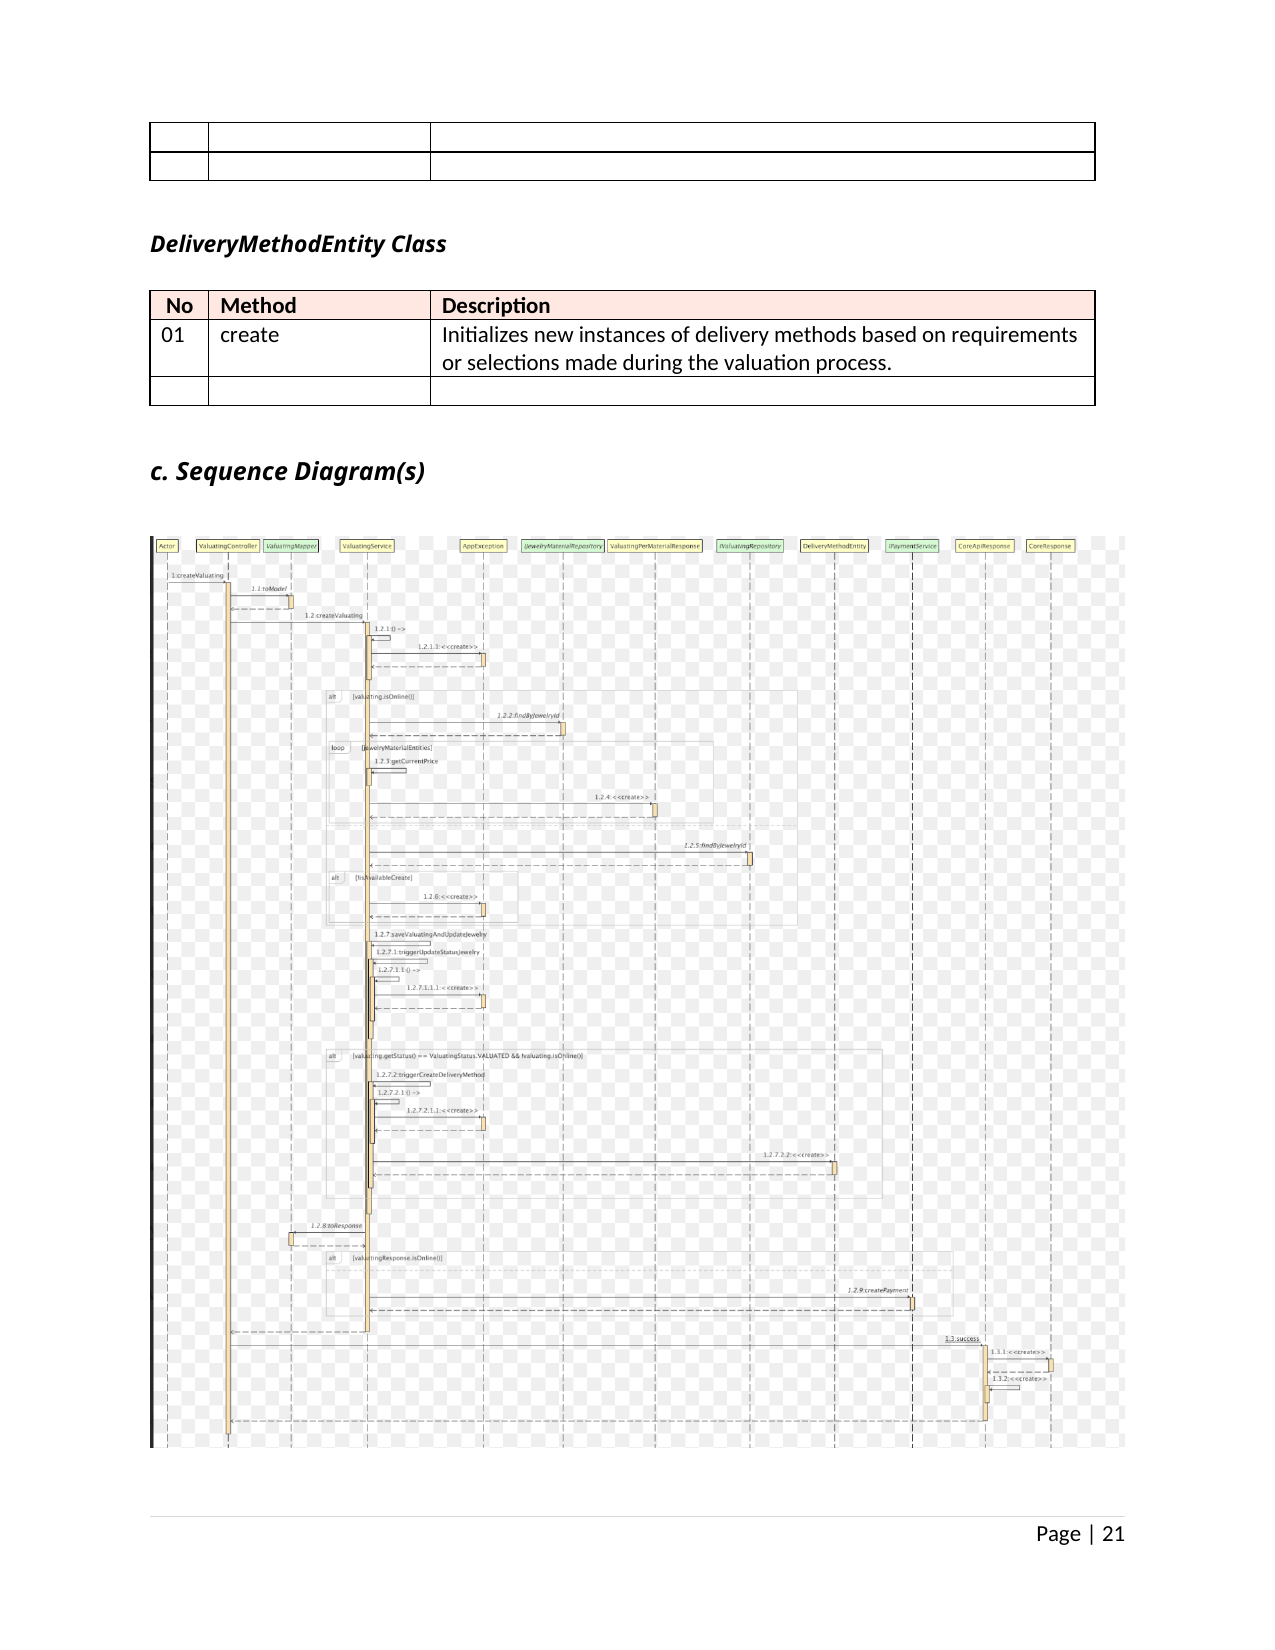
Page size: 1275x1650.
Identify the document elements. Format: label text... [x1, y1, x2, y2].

subtitle DeliveryMethodEntity Class [150, 228, 1125, 259]
subtitle c. Sequence Diagram(s) [150, 453, 1125, 487]
picture [150, 536, 1125, 1448]
